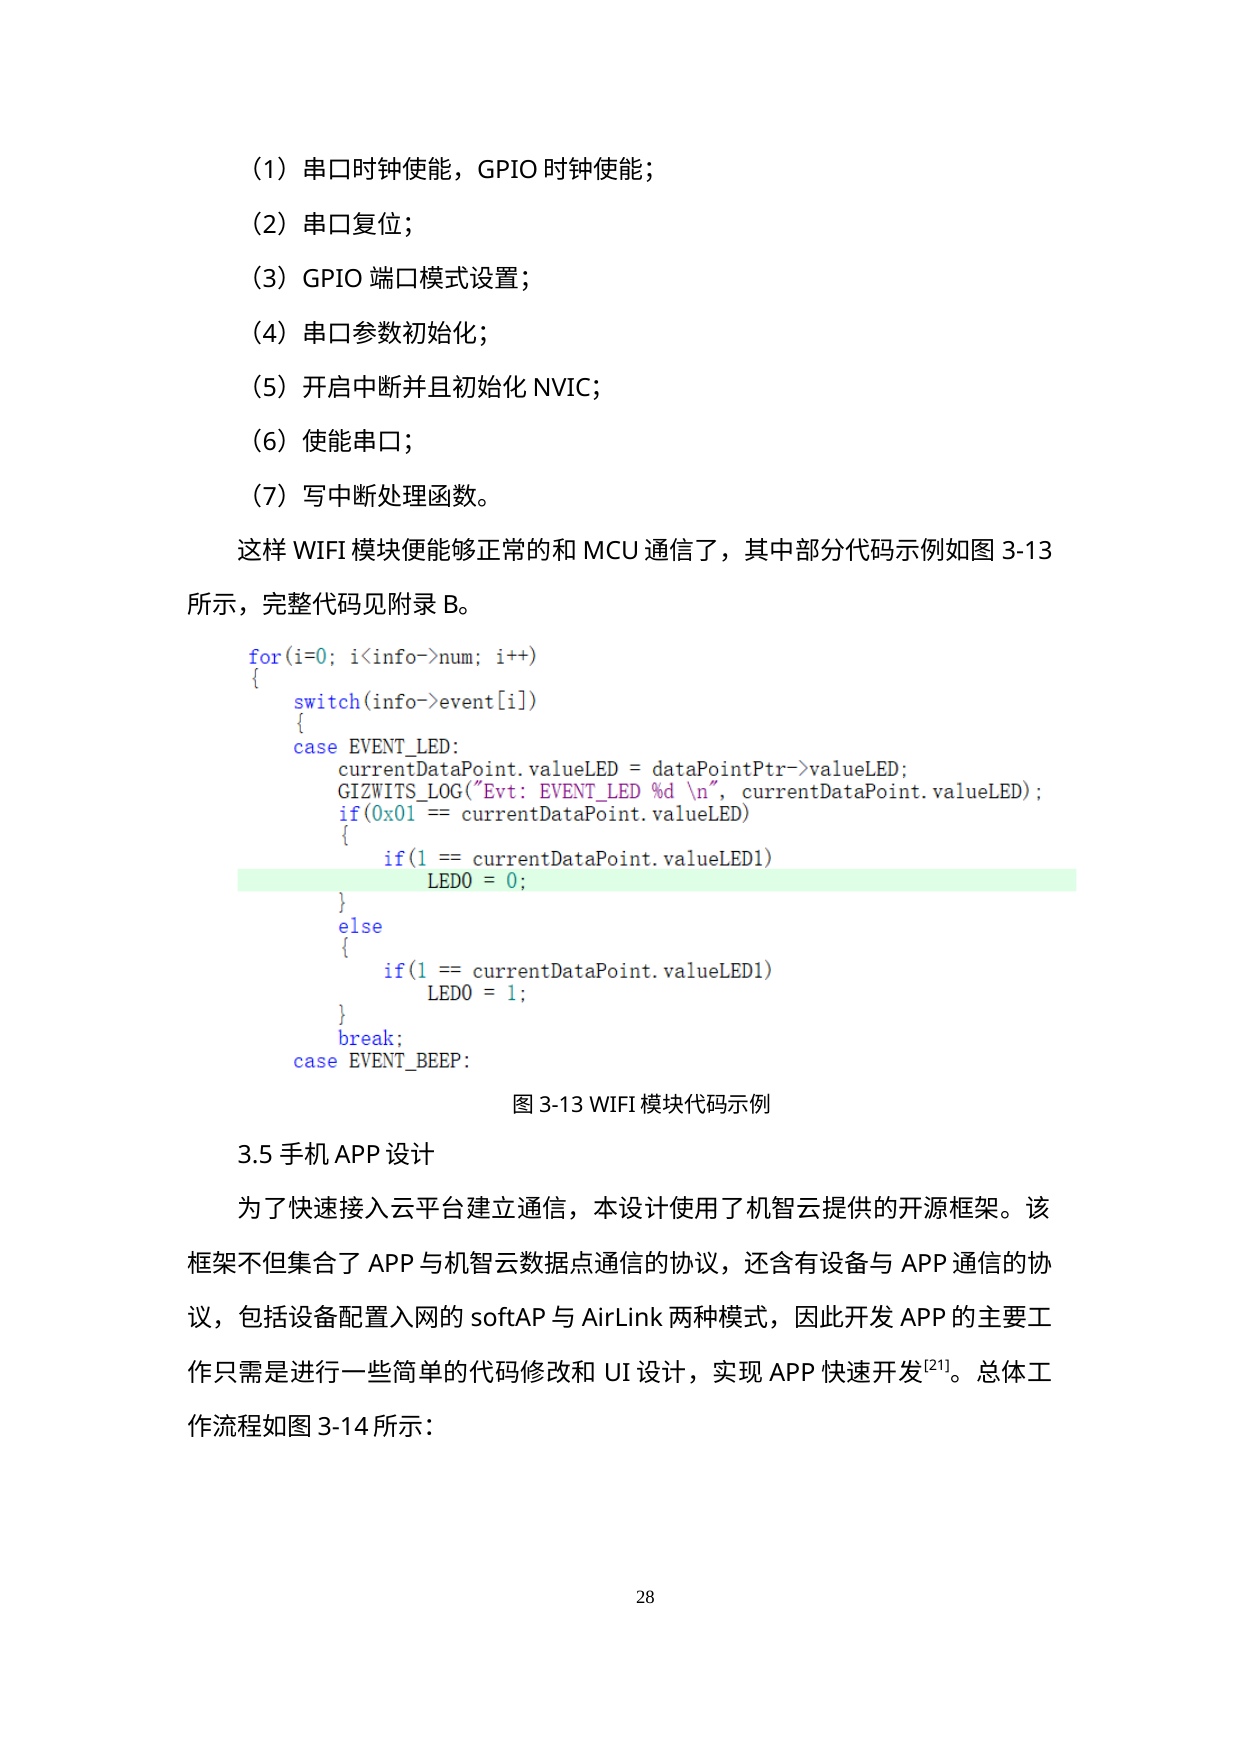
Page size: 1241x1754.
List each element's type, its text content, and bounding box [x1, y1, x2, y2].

text （5）开启中断并且初始化 NVIC； [187, 367, 1053, 404]
text （1）串口时钟使能，GPIO时钟使能； [187, 150, 1053, 186]
text （4）串口参数初始化； [187, 313, 1053, 349]
text 图3-13 WIFI模块代码示例 [187, 1087, 1053, 1119]
text （7）写中断处理函数。 [187, 476, 1053, 512]
text 3.5 手机APP设计 [187, 1134, 1053, 1171]
text （2）串口复位； [187, 204, 1053, 241]
picture [237, 639, 1077, 1072]
text （3）GPIO 端口模式设置； [187, 259, 1053, 295]
text （6）使能串口； [187, 422, 1053, 458]
text 为了快速接入云平台建立通信，本设计使用了机智云提供的开源框架。该框架不但集合了APP与机智云数据点通信的协议，还含有设备与APP通信的协议，包括设备配置入网的softAP与AirLink两种模式，因此开发APP的主要工作只需是进行一些简单的代码修改和UI设计，实现APP快速开发[21]。总体工作流程如图3-14所示： [187, 1189, 1053, 1443]
text 这样WIFI模块便能够正常的和MCU通信了，其中部分代码示例如图3-13所示，完整代码见附录B。 [187, 531, 1053, 621]
